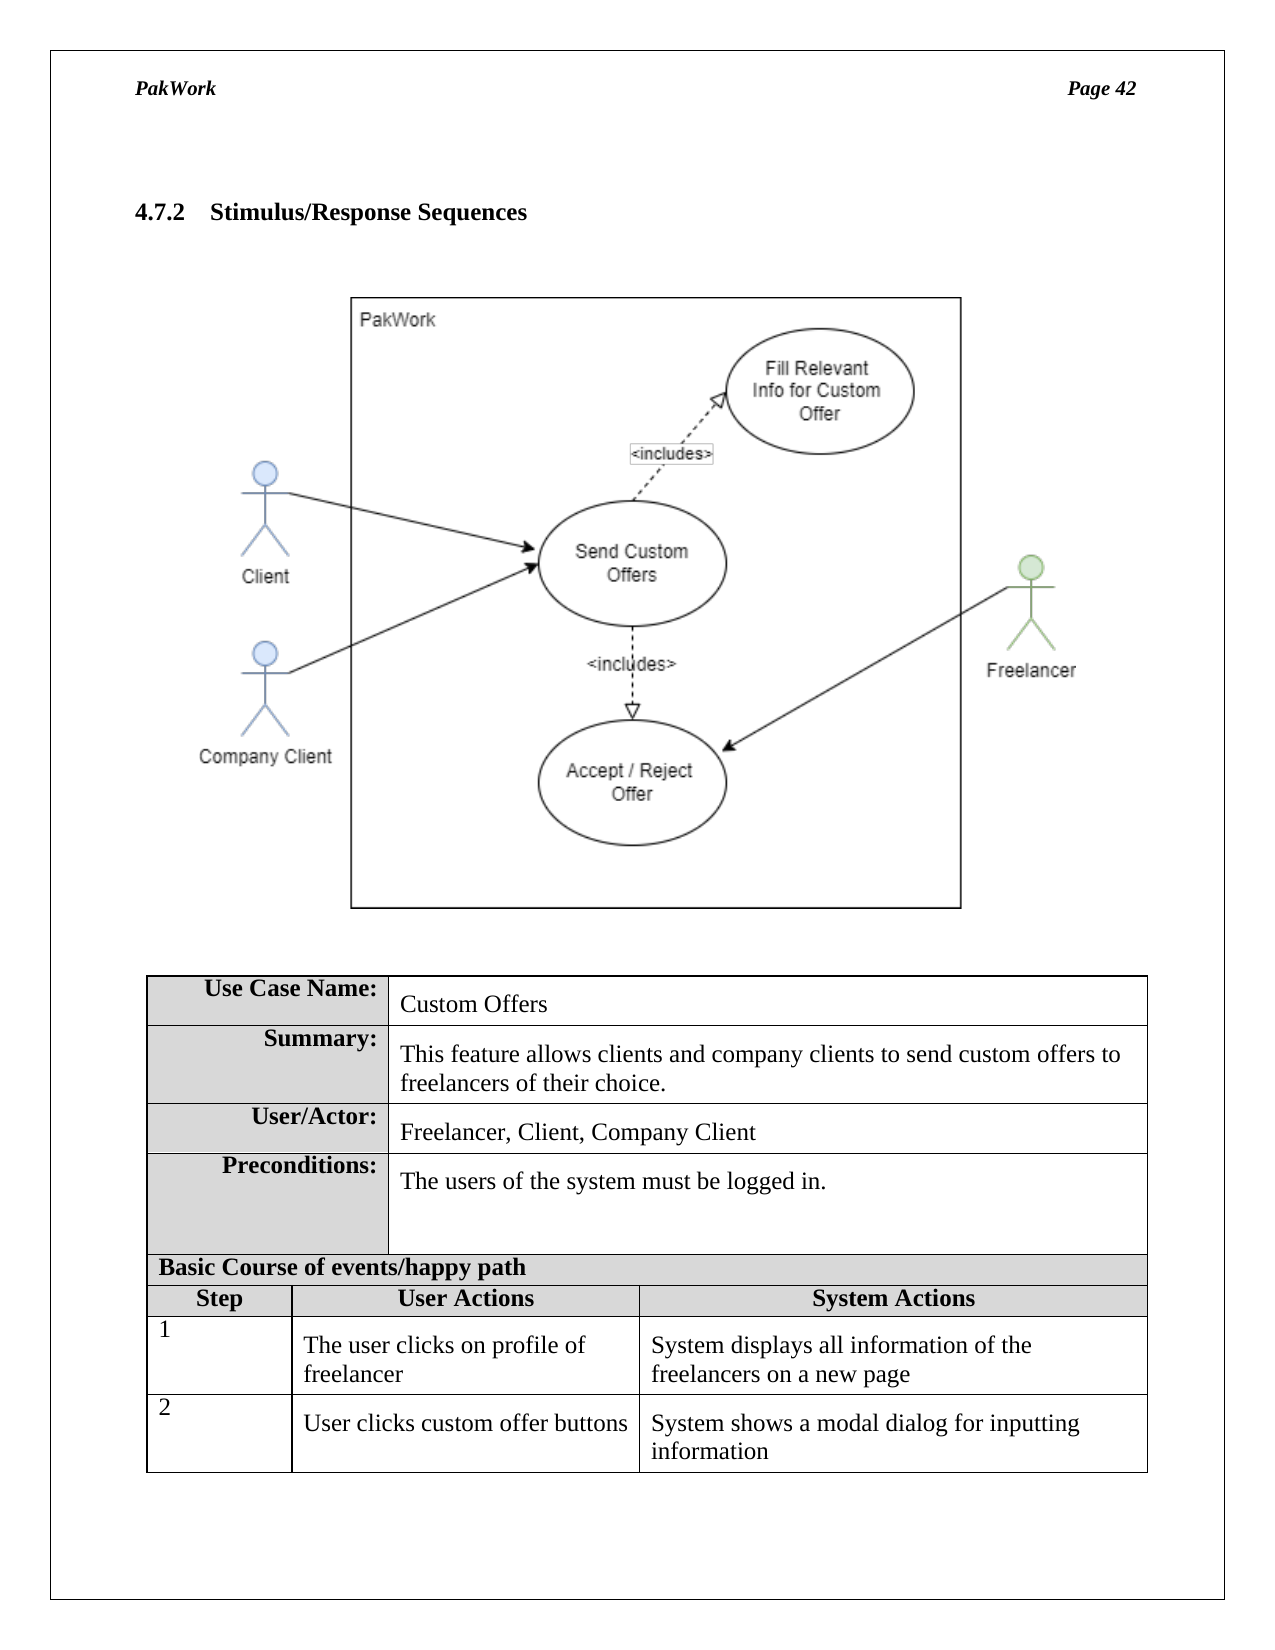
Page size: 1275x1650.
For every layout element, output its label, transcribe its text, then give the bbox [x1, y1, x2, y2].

table_cell User clicks custom offer buttons [293, 1395, 639, 1471]
table_header Use Case Name: [148, 977, 388, 1025]
table_cell The user clicks on profile of freelancer [293, 1317, 639, 1394]
table_cell The users of the system must be logged in. [389, 1154, 1147, 1254]
table_header Custom Offers [389, 977, 1147, 1025]
table_cell Basic Course of events/happy path [148, 1255, 1147, 1285]
table_cell This feature allows clients and company clients to send custom offers to freelancers of their choice. [389, 1026, 1147, 1103]
table_cell Freelancer, Client, Company Client [389, 1104, 1147, 1152]
table_cell System shows a modal dialog for inputting information [640, 1395, 1147, 1471]
table_cell Step [148, 1286, 291, 1316]
table_cell System displays all information of the freelancers on a new page [640, 1317, 1147, 1394]
table_cell User/Actor: [148, 1104, 388, 1152]
picture [199, 297, 1076, 909]
table_cell Preconditions: [148, 1154, 388, 1254]
subtitle Stimulus/Response Sequences [135, 200, 1140, 225]
table_cell User Actions [293, 1286, 639, 1316]
table_cell 2 [148, 1395, 291, 1471]
table_cell Summary: [148, 1026, 388, 1103]
table_cell 1 [148, 1317, 291, 1394]
table_cell System Actions [640, 1286, 1147, 1316]
